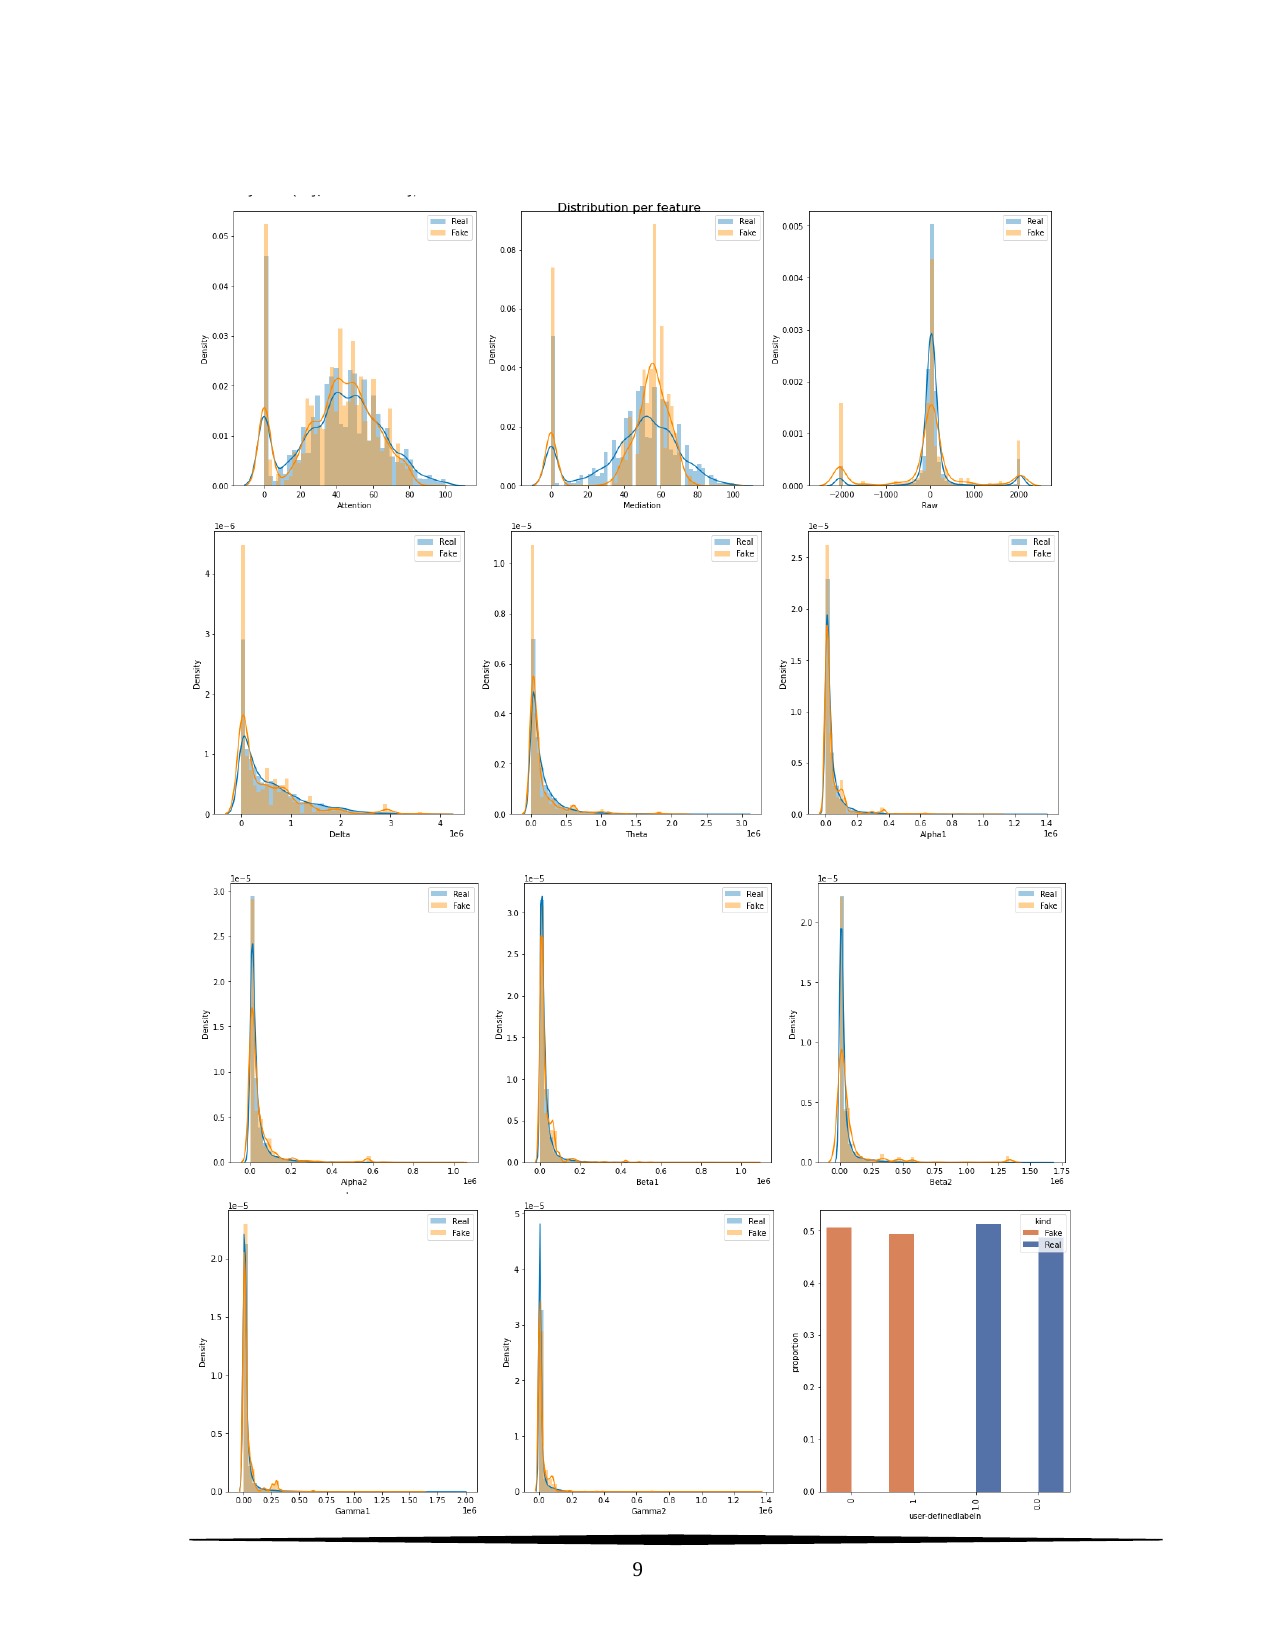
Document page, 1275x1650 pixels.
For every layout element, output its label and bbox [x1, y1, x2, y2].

picture [187, 195, 1088, 844]
picture [192, 868, 1083, 1524]
